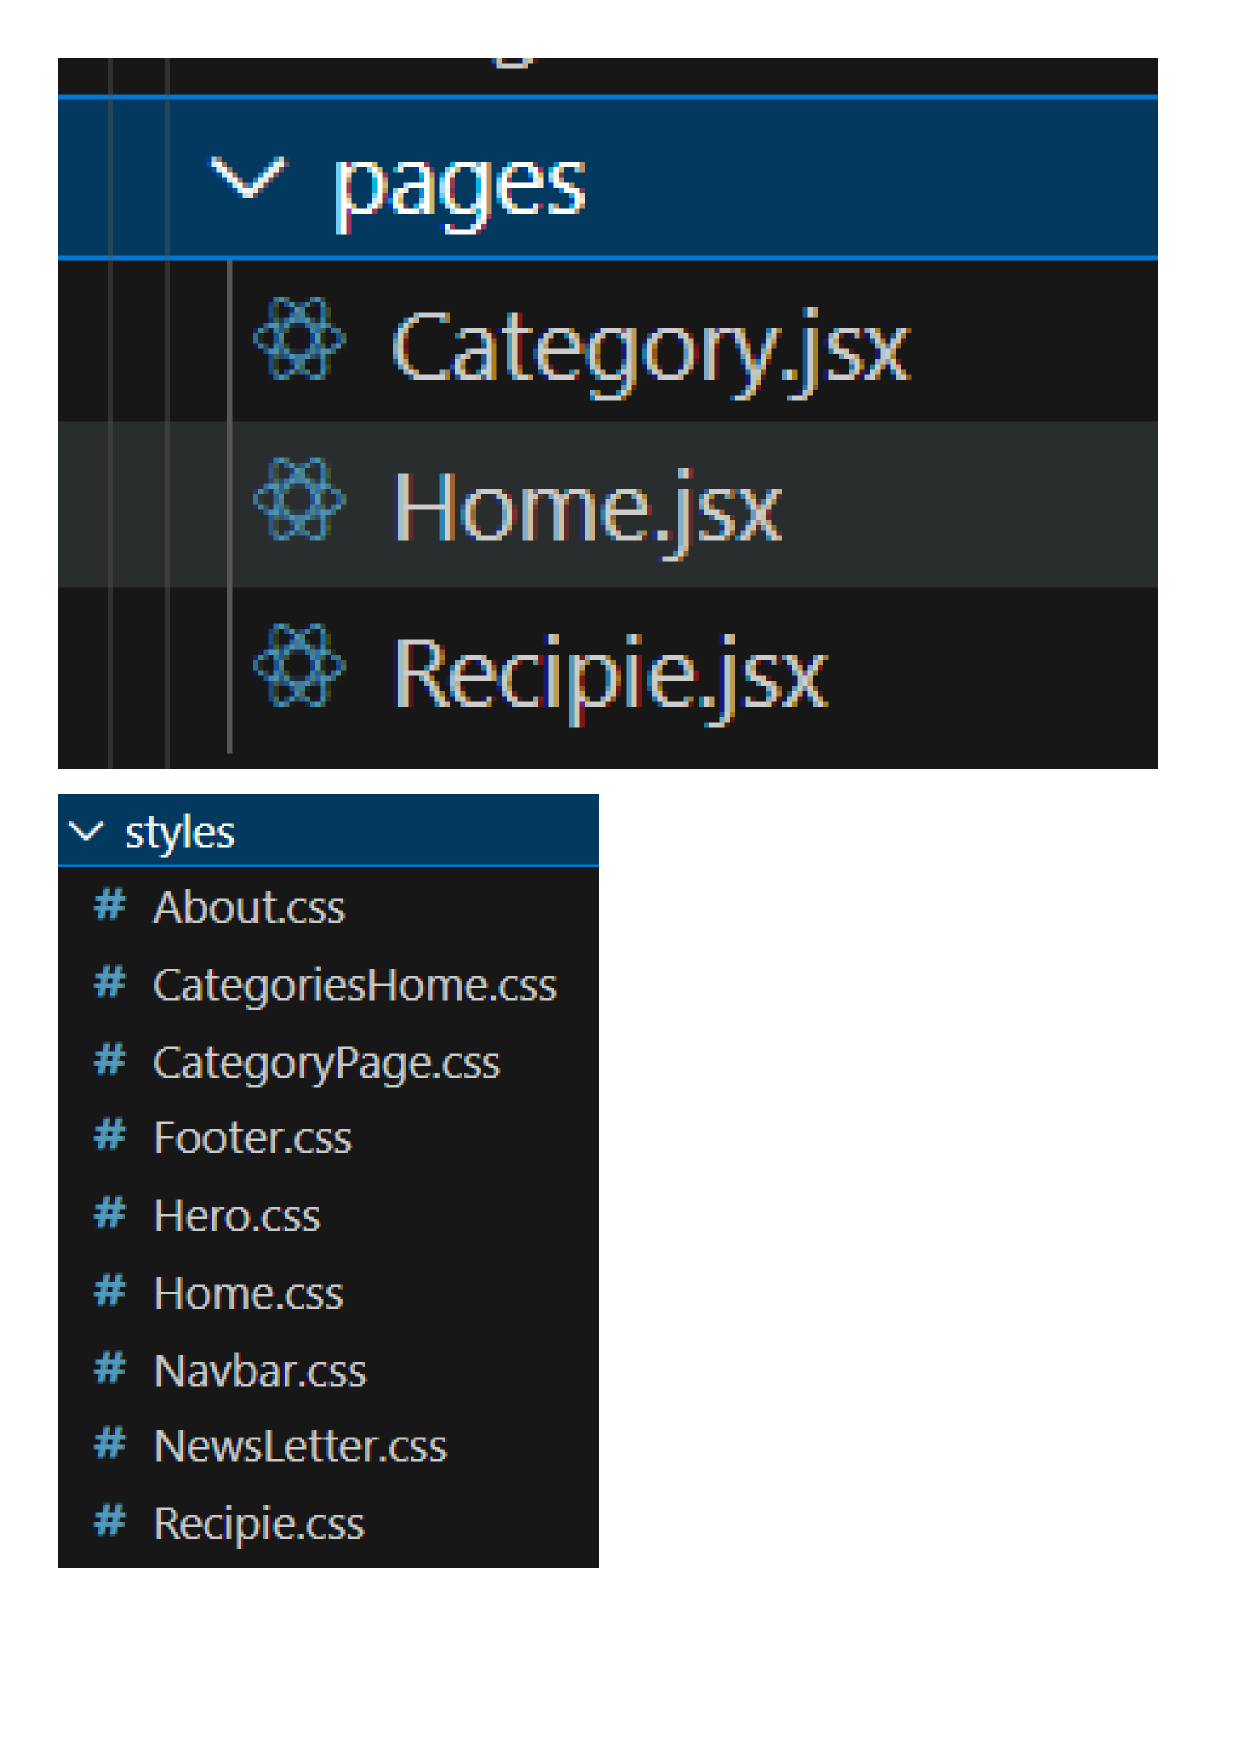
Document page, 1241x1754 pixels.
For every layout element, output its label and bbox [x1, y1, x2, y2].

picture [57, 57, 1158, 769]
picture [57, 793, 599, 1568]
